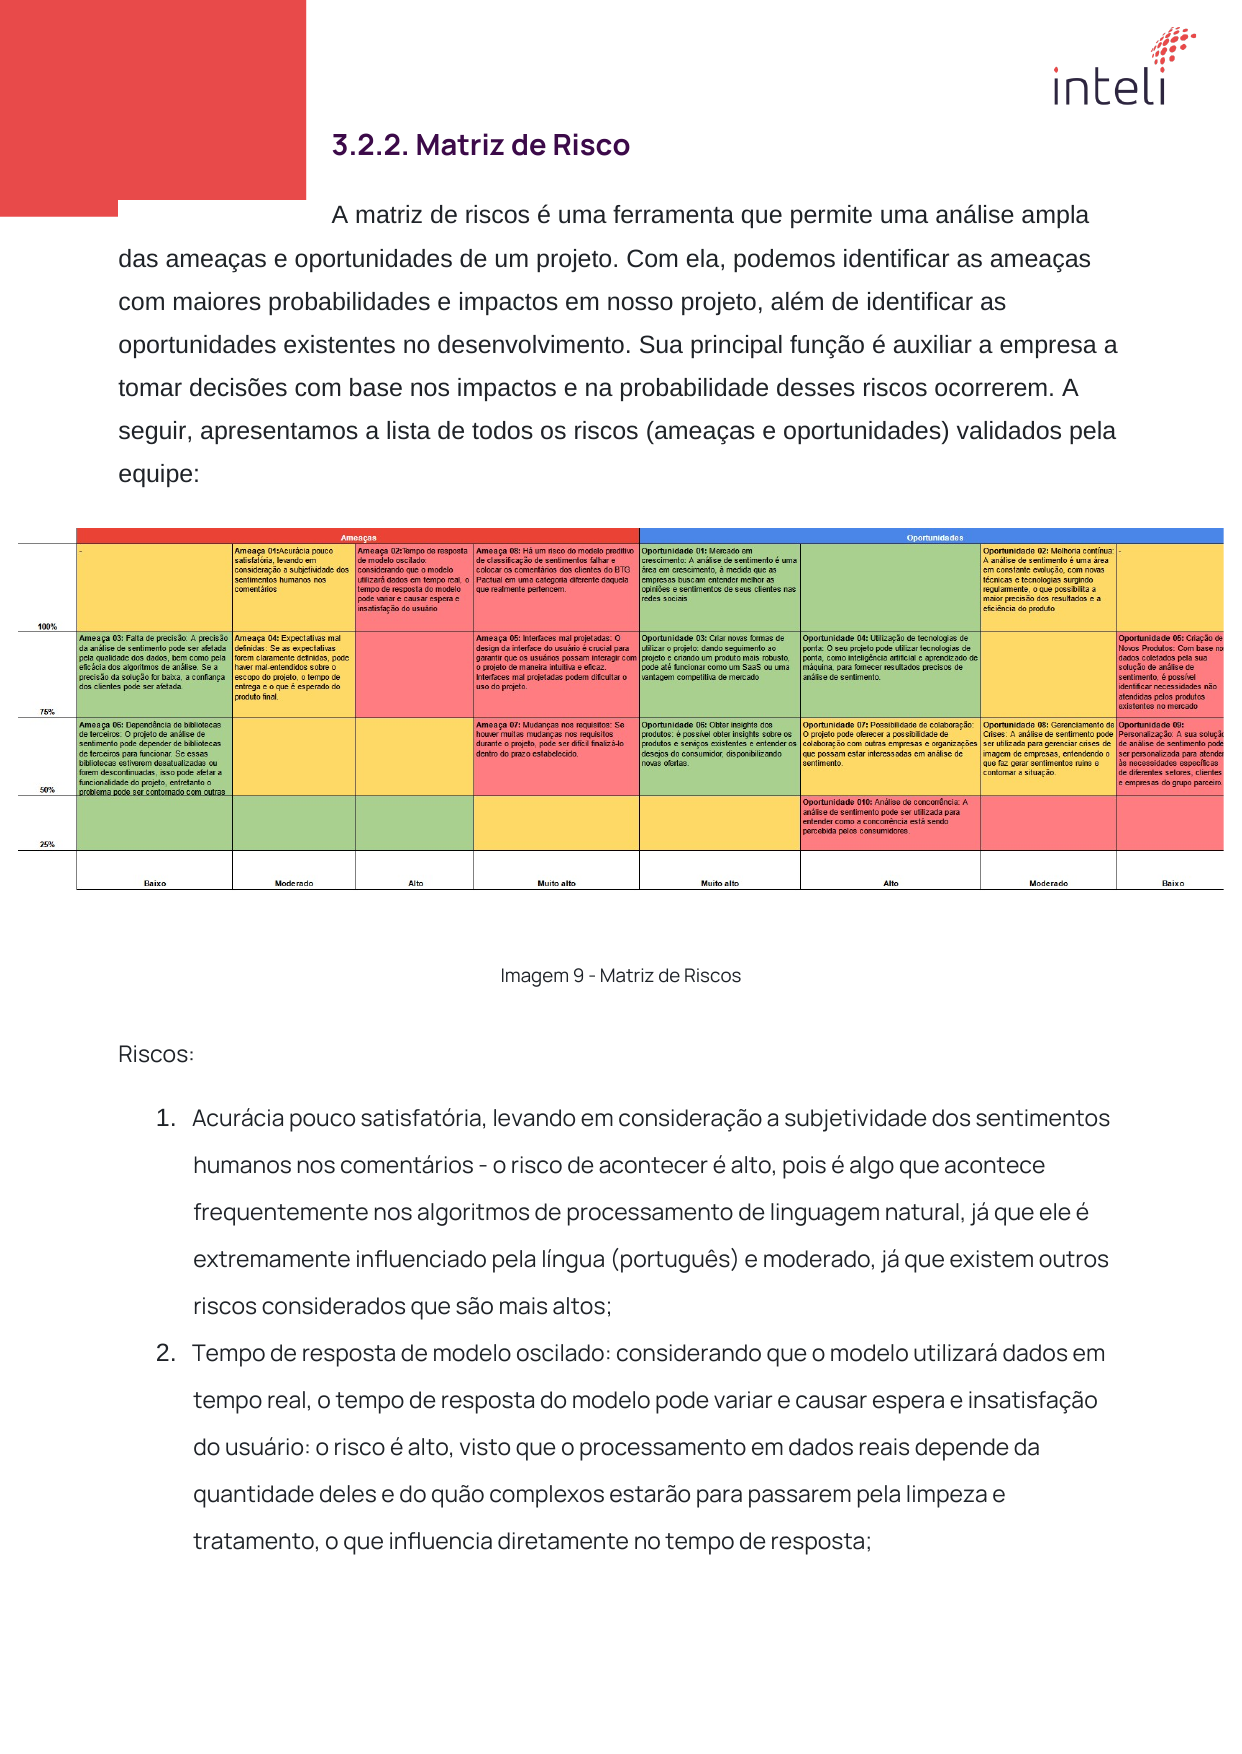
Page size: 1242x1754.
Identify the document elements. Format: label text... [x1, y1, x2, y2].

list Acurácia pouco satisfatória, levando em consideração a subjetividade dos sentimentos humanos nos comentários - o risco de acontecer é alto, pois é algo que acontece frequentemente nos algoritmos de processamento de linguagem natural, já que ele é extremamente influenciado pela língua (português) e moderado, já que existem outros riscos considerados que são mais altos; [156, 1102, 1123, 1321]
picture [0, 0, 307, 217]
picture [18, 528, 1224, 891]
list Tempo de resposta de modelo oscilado: considerando que o modelo utilizará dados em tempo real, o tempo de resposta do modelo pode variar e causar espera e insatisfação do usuário: o risco é alto, visto que o processamento em dados reais depende da quantidade deles e do quão complexos estarão para passarem pela limpeza e tratamento, o que influencia diretamente no tempo de resposta; [156, 1337, 1123, 1556]
picture [1054, 27, 1197, 105]
text 3.2.2. Matriz de Risco [118, 124, 1123, 164]
text A matriz de riscos é uma ferramenta que permite uma análise ampla das ameaças e oportunidades de um projeto. Com ela, podemos identificar as ameaças com maiores probabilidades e impactos em nosso projeto, além de identificar as oportunidades existentes no desenvolvimento. Sua principal função é auxiliar a empresa a tomar decisões com base nos impactos e na probabilidade desses riscos ocorrerem. A seguir, apresentamos a lista de todos os riscos (ameaças e oportunidades) validados pela equipe: [118, 200, 1123, 488]
subtitle Riscos: [118, 1038, 1123, 1069]
text Imagem 9 - Matriz de Riscos [118, 891, 1123, 988]
